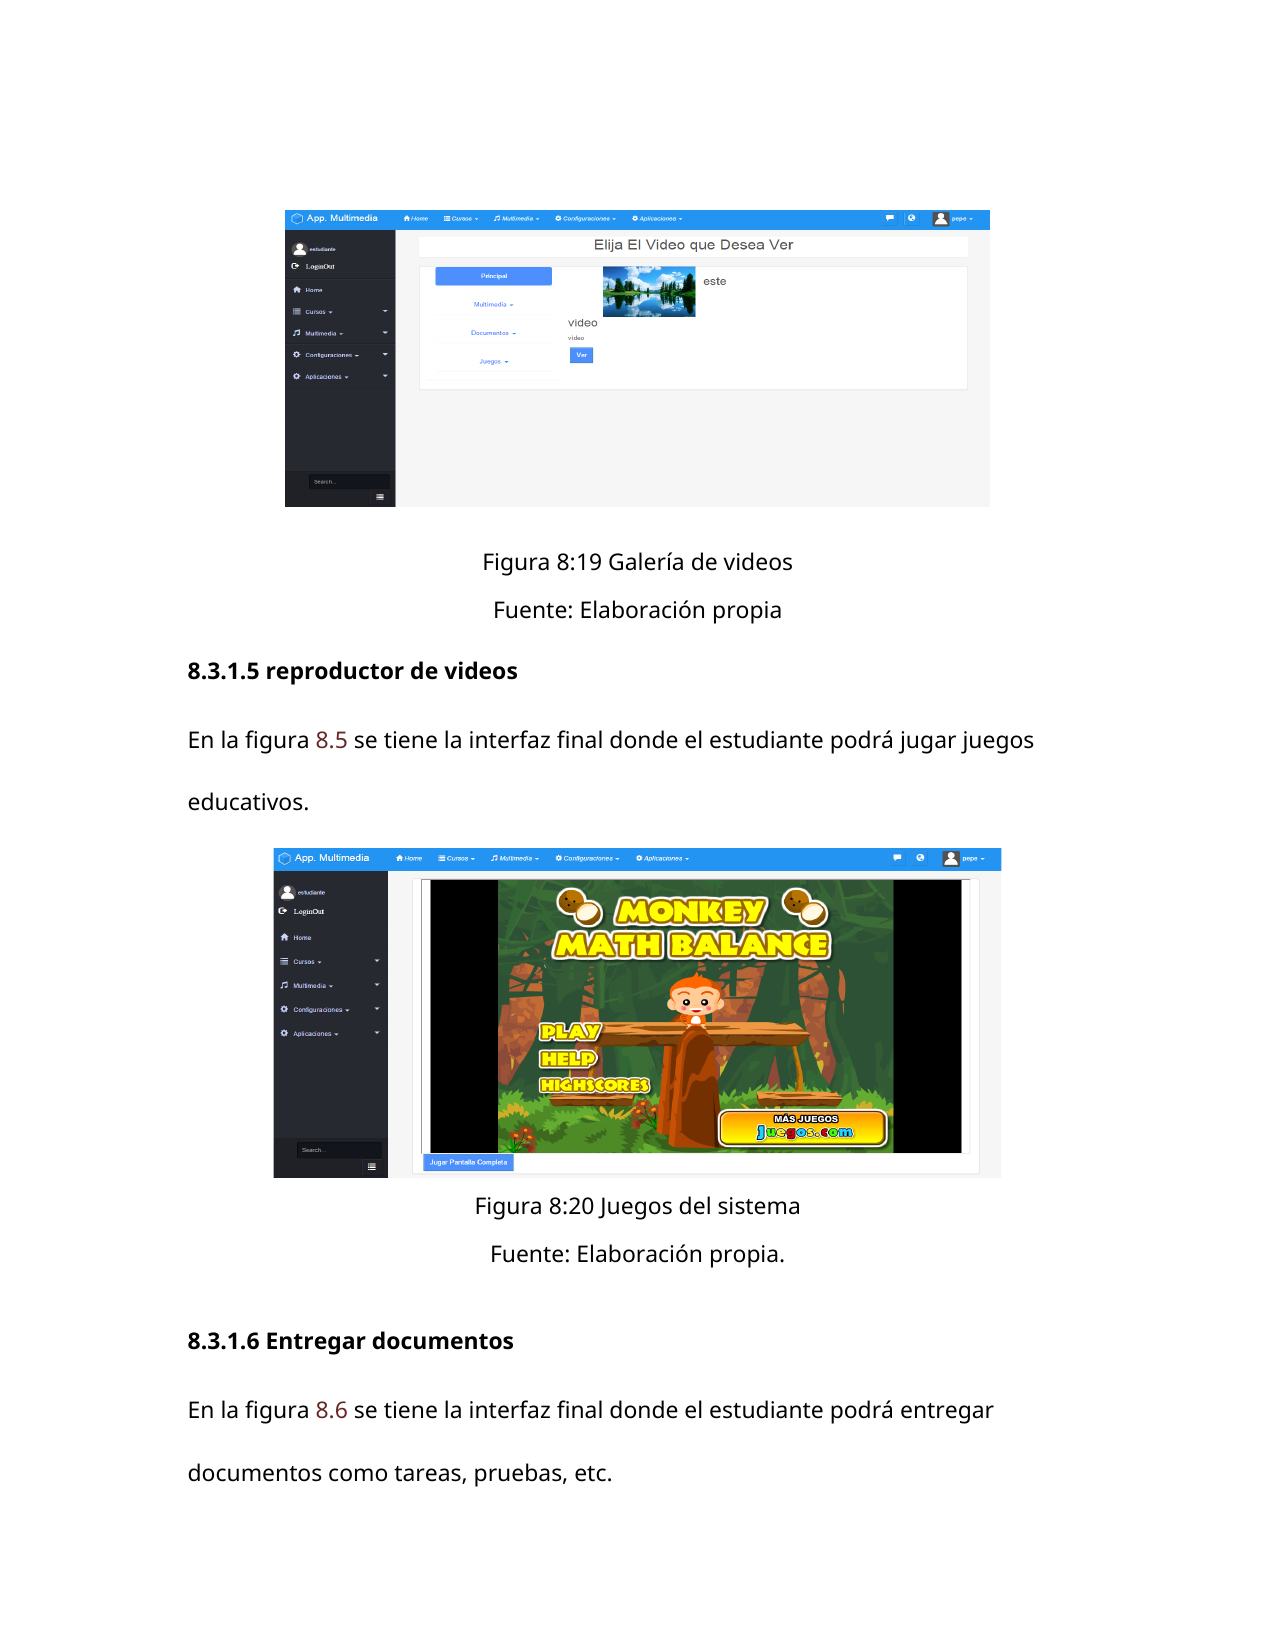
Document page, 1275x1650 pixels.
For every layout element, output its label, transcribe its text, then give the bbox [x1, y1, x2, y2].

subtitle 8.3.1.6 Entregar documentos [187, 1325, 1087, 1357]
text Fuente: Elaboración propia. [187, 1238, 1087, 1269]
text En la figura 8.5 se tiene la interfaz final donde el estudiante podrá jugar juegos educativos. [187, 724, 1087, 817]
text En la figura 8.6 se tiene la interfaz final donde el estudiante podrá entregar documentos como tareas, pruebas, etc. [187, 1394, 1087, 1488]
subtitle 8.3.1.5 reproductor de videos [187, 655, 1087, 686]
text Fuente: Elaboración propia [187, 594, 1087, 625]
